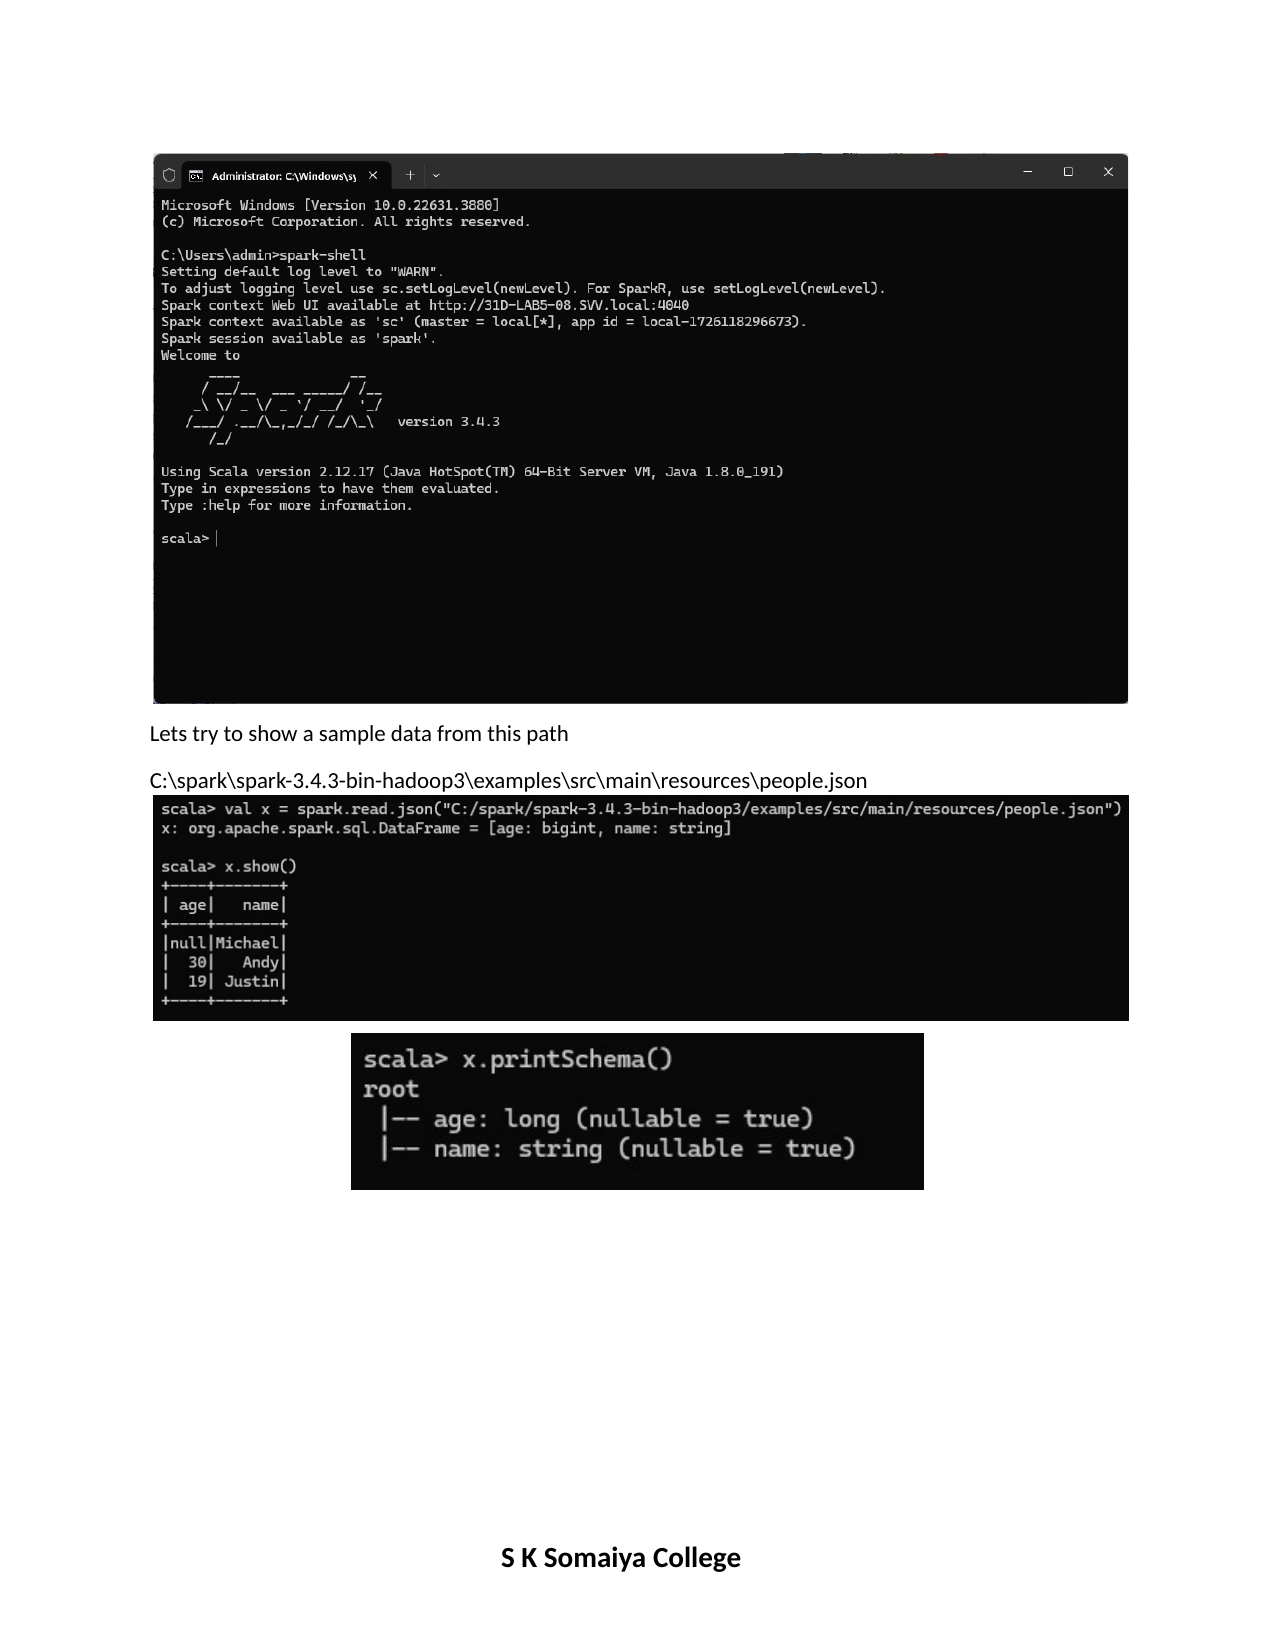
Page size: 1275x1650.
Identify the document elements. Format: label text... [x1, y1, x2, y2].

picture [153, 153, 1129, 704]
text C:\spark\spark-3.4.3-bin-hadoop3\examples\src\main\resources\people.json [149, 766, 1092, 794]
text Lets try to show a sample data from this path [149, 719, 1092, 747]
picture [153, 795, 1129, 1021]
picture [351, 1033, 924, 1190]
